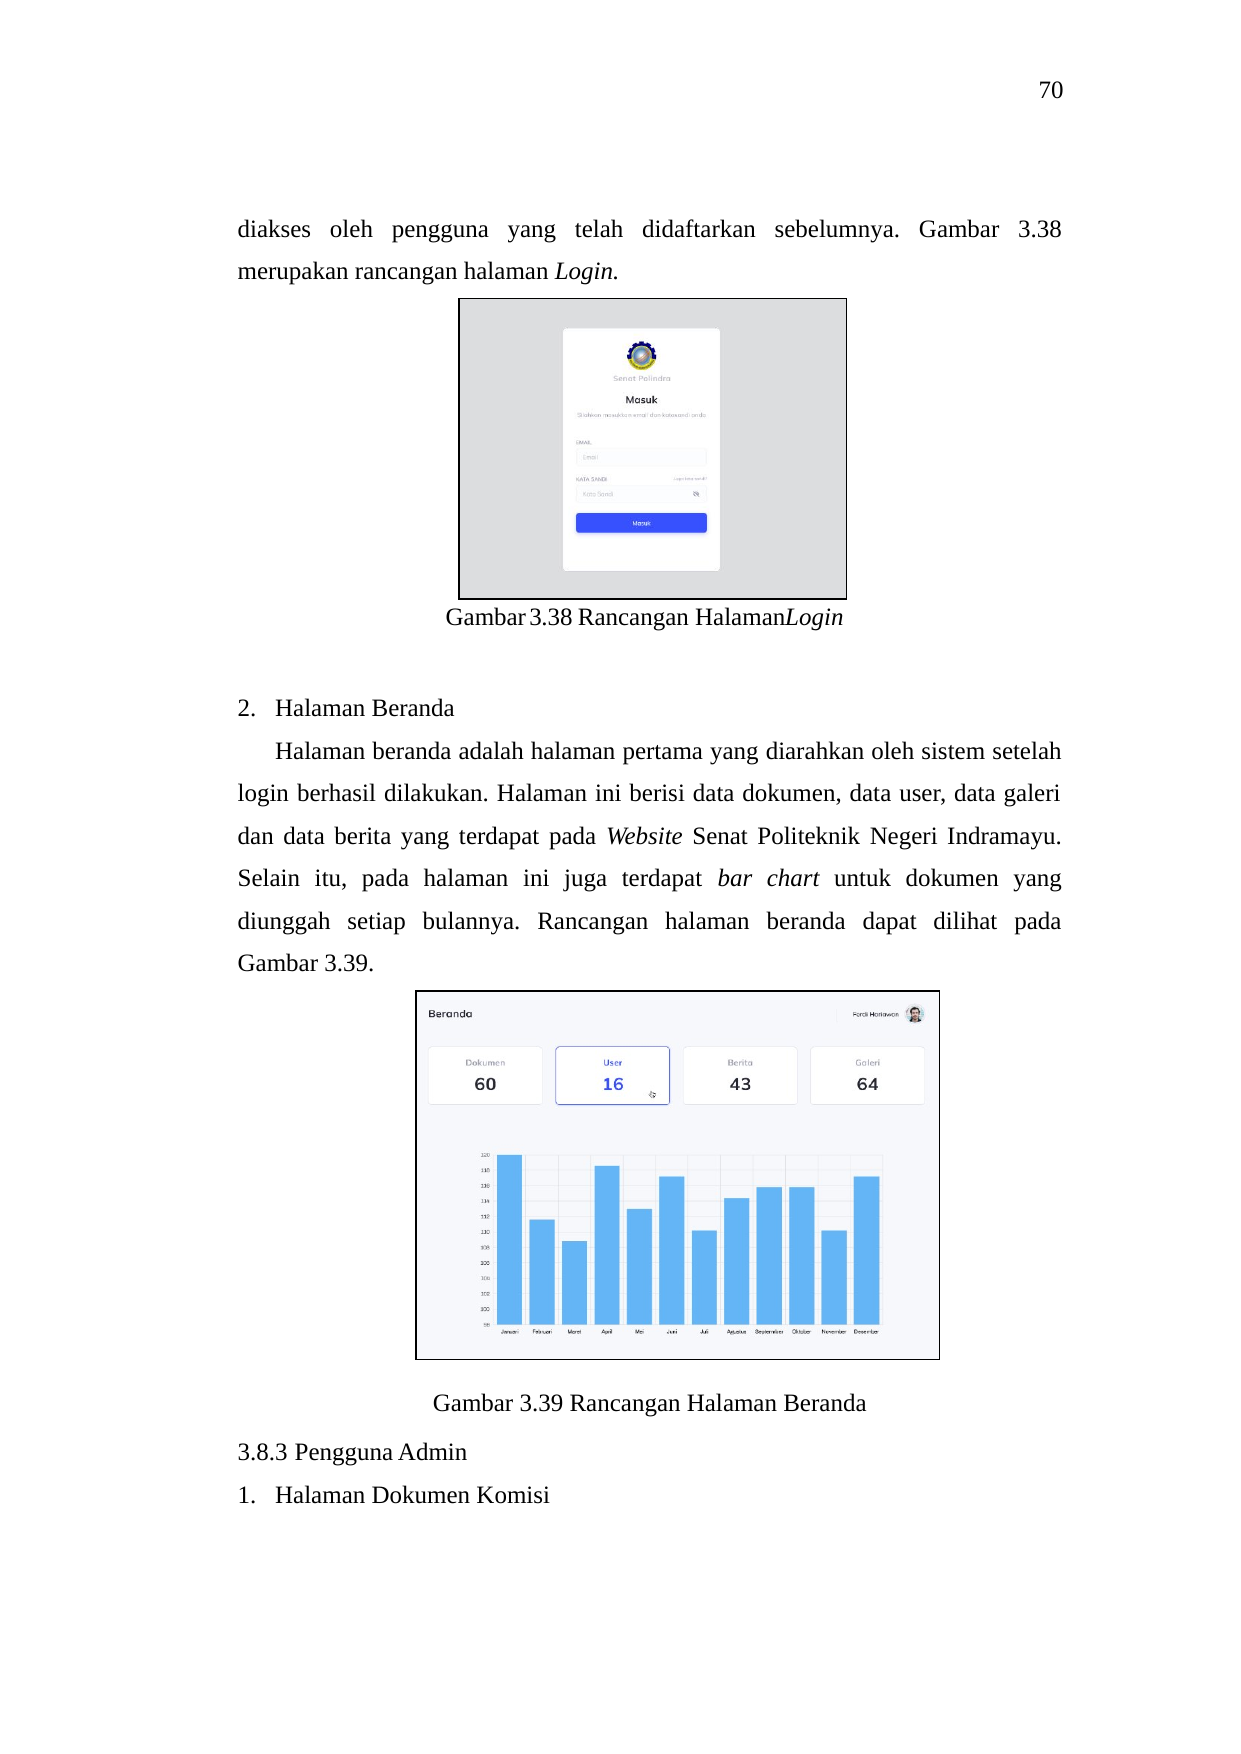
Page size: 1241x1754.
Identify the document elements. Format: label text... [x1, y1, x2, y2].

list Halaman Beranda [237, 693, 1062, 722]
list Halaman Dokumen Komisi [237, 1480, 1062, 1509]
text Gambar 3.39 Rancangan Halaman Beranda [244, 1388, 1055, 1416]
text Halaman beranda adalah halaman pertama yang diarahkan oleh sistem setelah login berhasil dilakukan. Halaman ini berisi data dokumen, data user, data galeri dan data berita yang terdapat pada Website Senat Politeknik Negeri Indramayu. Selain itu, pada halaman ini juga terdapat bar chart untuk dokumen yang diunggah setiap bulannya. Rancangan halaman beranda dapat dilihat pada Gambar 3.39. [237, 736, 1062, 977]
subtitle 3.8.3 Pengguna Admin [237, 1437, 1062, 1466]
picture [460, 299, 846, 598]
picture [417, 992, 939, 1359]
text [237, 214, 1062, 285]
